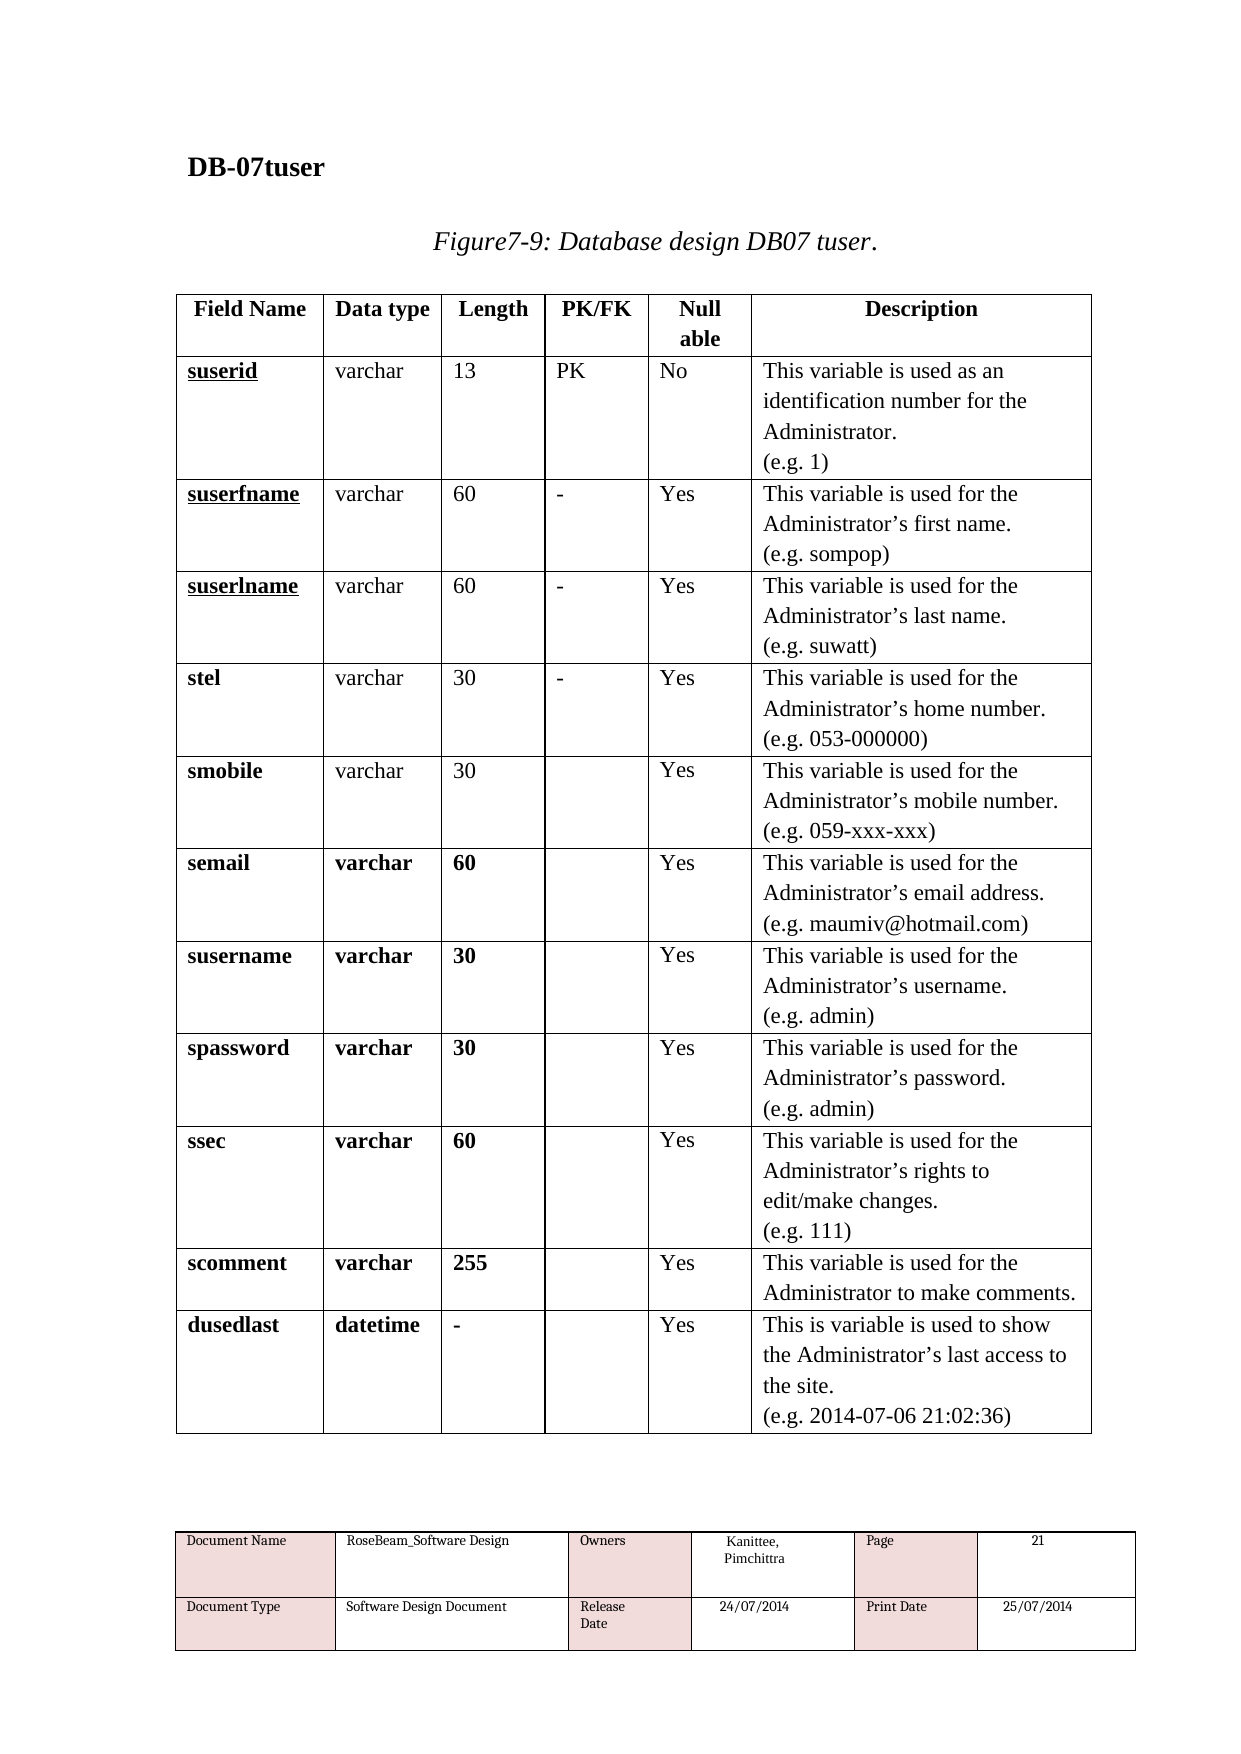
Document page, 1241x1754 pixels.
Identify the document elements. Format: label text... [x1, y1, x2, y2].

table_cell This variable is used for the Administrator’s home number. (e.g. 053-000000) [752, 664, 1091, 756]
table_cell varchar [324, 357, 441, 479]
table_cell - [546, 664, 648, 756]
table_cell suserfname [177, 480, 323, 571]
table_cell suserid [177, 357, 323, 479]
table_cell varchar [324, 480, 441, 571]
table_cell This variable is used for the Administrator to make comments. [752, 1249, 1091, 1310]
table_header PK/FK [546, 295, 648, 356]
table_cell [546, 757, 648, 848]
table_cell dusedlast [177, 1311, 323, 1433]
table_cell [546, 849, 648, 941]
table_cell This variable is used for the Administrator’s email address. (e.g. maumiv@hotmail.com) [752, 849, 1091, 941]
table_cell varchar [324, 1034, 441, 1126]
table_cell [546, 1127, 648, 1248]
table_cell [546, 942, 648, 1033]
table_cell - [546, 572, 648, 663]
table_cell Yes [649, 572, 751, 663]
table_cell This variable is used for the Administrator’s first name. (e.g. sompop) [752, 480, 1091, 571]
table_header Field Name [177, 295, 323, 356]
table_cell This variable is used for the Administrator’s rights to edit/make changes. (e.g. 111) [752, 1127, 1091, 1248]
table_cell Yes [649, 849, 751, 941]
table_cell varchar [324, 849, 441, 941]
table_cell Yes [649, 664, 751, 756]
table_cell 30 [442, 1034, 544, 1126]
table_cell Yes [649, 1127, 751, 1248]
table_cell ssec [177, 1127, 323, 1248]
table_cell 30 [442, 757, 544, 848]
table_header Length [442, 295, 544, 356]
table_cell Yes [649, 480, 751, 571]
table_cell PK [546, 357, 648, 479]
table_cell susername [177, 942, 323, 1033]
table_cell Yes [649, 1034, 751, 1126]
table_cell Yes [649, 1249, 751, 1310]
table_cell No [649, 357, 751, 479]
table_cell 60 [442, 480, 544, 571]
table_cell suserlname [177, 572, 323, 663]
table_cell 30 [442, 664, 544, 756]
table_cell 255 [442, 1249, 544, 1310]
table_cell [546, 1034, 648, 1126]
text DB-07tuser [187, 150, 1123, 182]
table_cell spassword [177, 1034, 323, 1126]
table_cell 13 [442, 357, 544, 479]
table_cell 60 [442, 572, 544, 663]
table_cell varchar [324, 664, 441, 756]
table_cell This variable is used for the Administrator’s mobile number. (e.g. 059-xxx-xxx) [752, 757, 1091, 848]
table_cell [546, 1249, 648, 1310]
table_cell Yes [649, 942, 751, 1033]
table_cell 60 [442, 849, 544, 941]
table_cell stel [177, 664, 323, 756]
table_header Data type [324, 295, 441, 356]
table_cell scomment [177, 1249, 323, 1310]
table_cell Yes [649, 757, 751, 848]
table_cell smobile [177, 757, 323, 848]
table_cell varchar [324, 1249, 441, 1310]
table_cell varchar [324, 942, 441, 1033]
table_cell - [442, 1311, 544, 1433]
table_cell varchar [324, 1127, 441, 1248]
table_cell - [546, 480, 648, 571]
table_cell [546, 1311, 648, 1433]
table_header Description [752, 295, 1091, 356]
table_header Null able [649, 295, 751, 356]
table_cell This variable is used for the Administrator’s password. (e.g. admin) [752, 1034, 1091, 1126]
table_cell semail [177, 849, 323, 941]
table_cell varchar [324, 757, 441, 848]
table_cell datetime [324, 1311, 441, 1433]
table_cell This variable is used as an identification number for the Administrator. (e.g. 1) [752, 357, 1091, 479]
table_cell Yes [649, 1311, 751, 1433]
table_cell 60 [442, 1127, 544, 1248]
table_cell varchar [324, 572, 441, 663]
table_cell This is variable is used to show the Administrator’s last access to the site. (e.g. 2014-07-06 21:02:36) [752, 1311, 1091, 1433]
table_cell This variable is used for the Administrator’s username. (e.g. admin) [752, 942, 1091, 1033]
table_cell This variable is used for the Administrator’s last name. (e.g. suwatt) [752, 572, 1091, 663]
table_cell 30 [442, 942, 544, 1033]
text Figure7-9: Database design DB07 tuser. [187, 224, 1123, 290]
